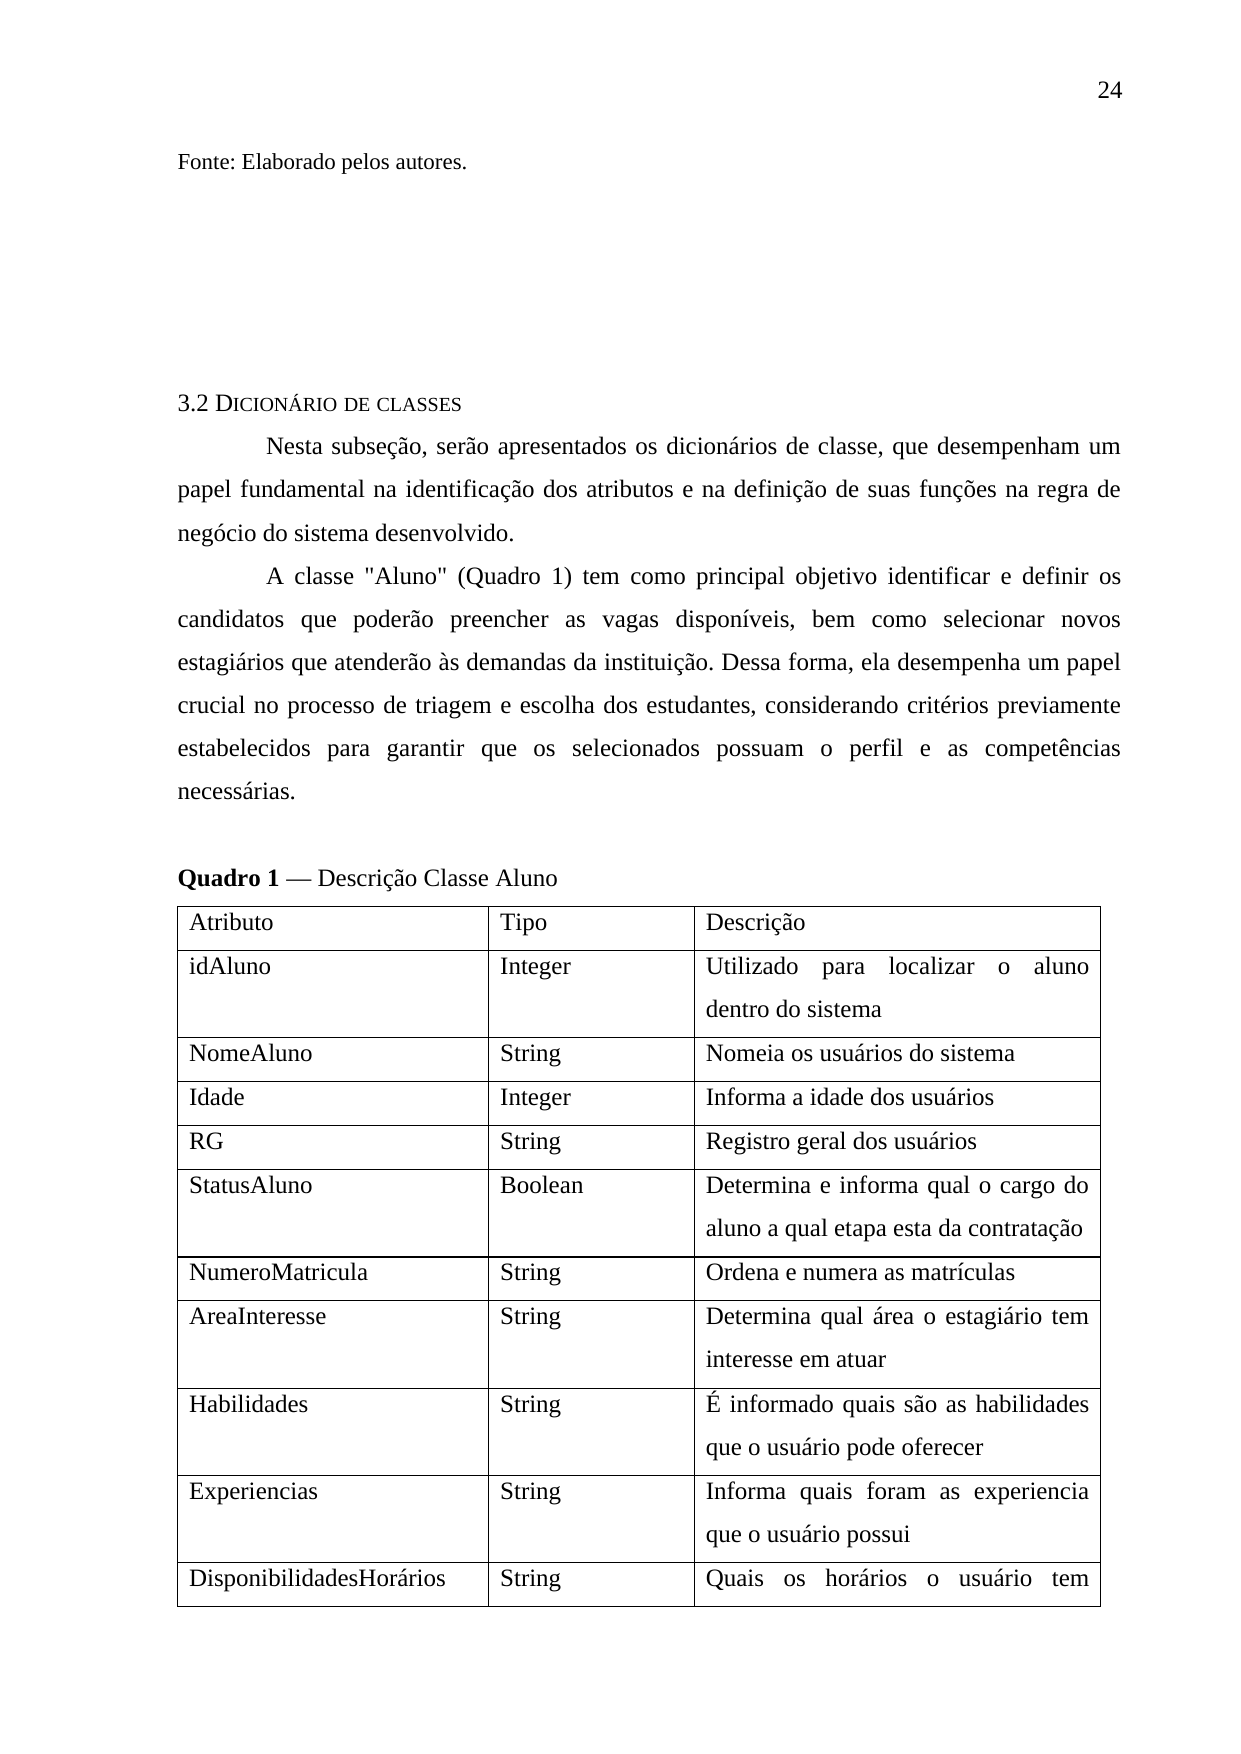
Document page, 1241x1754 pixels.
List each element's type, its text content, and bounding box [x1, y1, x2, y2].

table_cell Informa a idade dos usuários [695, 1082, 1100, 1125]
table_header Descrição [695, 907, 1100, 950]
table_cell Determina e informa qual o cargo do aluno a qual etapa esta da contratação [695, 1170, 1100, 1256]
table_cell Boolean [489, 1170, 694, 1256]
subtitle 3.2 Dicionário de classes [177, 388, 1122, 417]
table_header Tipo [489, 907, 694, 950]
table_cell Idade [178, 1082, 488, 1125]
table_cell String [489, 1126, 694, 1169]
table_cell String [489, 1038, 694, 1081]
table_cell String [489, 1563, 694, 1606]
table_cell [178, 1563, 488, 1606]
table_cell Integer [489, 951, 694, 1037]
text Quadro 1 — Descrição Classe Aluno [177, 863, 1122, 891]
table_cell Integer [489, 1082, 694, 1125]
table_cell String [489, 1301, 694, 1388]
table_cell Nomeia os usuários do sistema [695, 1038, 1100, 1081]
table_cell Habilidades [178, 1389, 488, 1475]
text A classe "Aluno" (Quadro 1) tem como principal objetivo identificar e definir os candidatos que poderão preencher as vagas disponíveis, bem como selecionar novos estagiários que atenderão às demandas da instituição. Dessa forma, ela desempenha um papel crucial no processo de triagem e escolha dos estudantes, considerando critérios previamente estabelecidos para garantir que os selecionados possuam o perfil e as competências necessárias. [177, 561, 1122, 805]
table_cell AreaInteresse [178, 1301, 488, 1388]
table_cell NumeroMatricula [178, 1258, 488, 1300]
table_header Atributo [178, 907, 488, 950]
table_cell Utilizado para localizar o aluno dentro do sistema [695, 951, 1100, 1037]
table_cell String [489, 1476, 694, 1562]
table_cell Determina qual área o estagiário tem interesse em atuar [695, 1301, 1100, 1388]
text Fonte: Elaborado pelos autores. [177, 148, 1122, 174]
table_cell String [489, 1389, 694, 1475]
table_cell Informa quais foram as experiencia que o usuário possui [695, 1476, 1100, 1562]
text Nesta subseção, serão apresentados os dicionários de classe, que desempenham um papel fundamental na identificação dos atributos e na definição de suas funções na regra de negócio do sistema desenvolvido. [177, 431, 1122, 546]
table_cell RG [178, 1126, 488, 1169]
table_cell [695, 1563, 1100, 1606]
table_cell Ordena e numera as matrículas [695, 1258, 1100, 1300]
table_cell StatusAluno [178, 1170, 488, 1256]
table_cell Experiencias [178, 1476, 488, 1562]
table_cell String [489, 1258, 694, 1300]
table_cell É informado quais são as habilidades que o usuário pode oferecer [695, 1389, 1100, 1475]
table_cell Registro geral dos usuários [695, 1126, 1100, 1169]
table_cell idAluno [178, 951, 488, 1037]
table_cell NomeAluno [178, 1038, 488, 1081]
